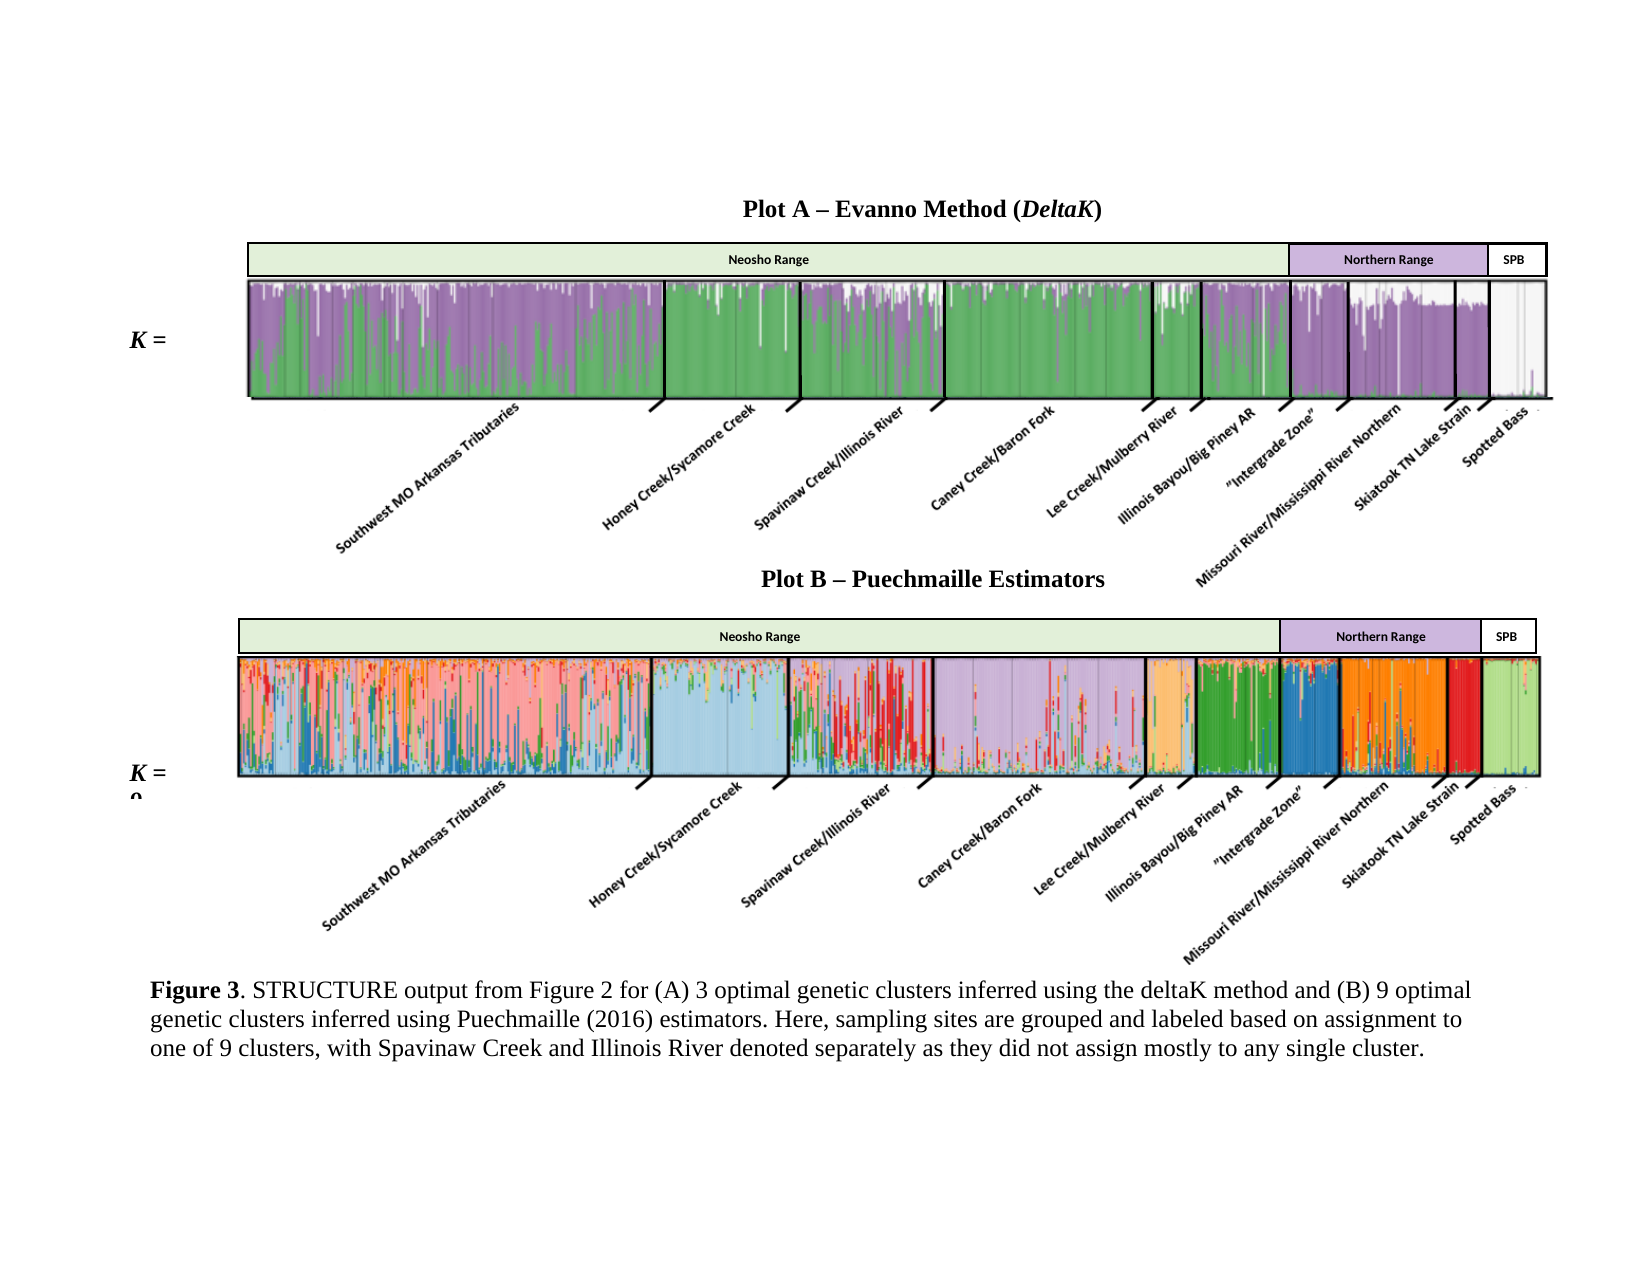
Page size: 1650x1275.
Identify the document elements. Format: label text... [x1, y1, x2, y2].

picture [215, 243, 1554, 397]
picture [1489, 245, 1545, 275]
text Figure 3. STRUCTURE output from Figure 2 for (A) 3 optimal genetic clusters inferred using the deltaK method and (B) 9 optimal genetic clusters inferred using Puechmaille (2016) estimators. Here, sampling sites are grouped and labeled based on assignment to one of 9 clusters, with Spavinaw Creek and Illinois River denoted separately as they did not assign mostly to any single cluster. [150, 975, 1500, 1061]
